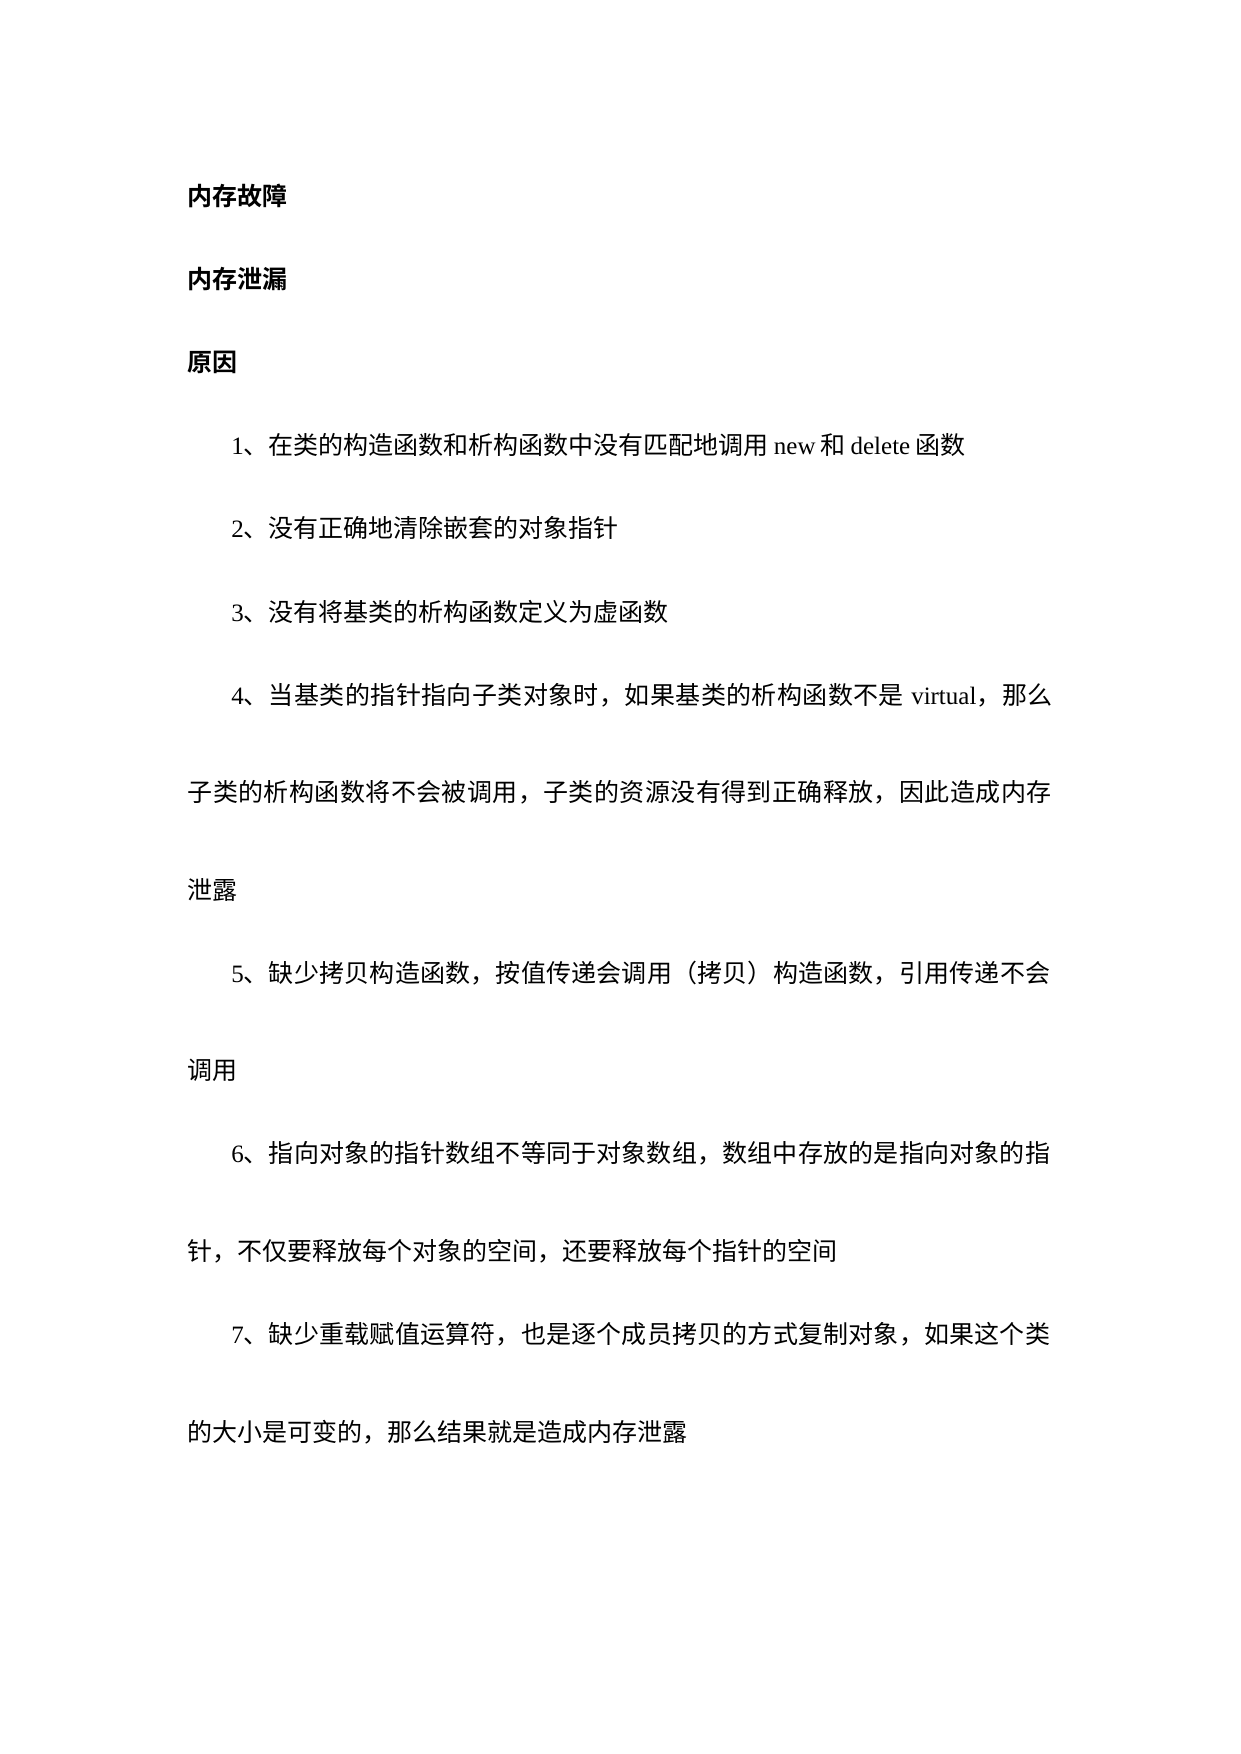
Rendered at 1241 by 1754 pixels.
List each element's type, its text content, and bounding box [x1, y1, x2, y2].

list 缺少重载赋值运算符，也是逐个成员拷贝的方式复制对象，如果这个类的大小是可变的，那么结果就是造成内存泄露 [187, 1300, 1053, 1463]
list 没有正确地清除嵌套的对象指针 [187, 494, 1053, 559]
subtitle 原因 [187, 328, 1053, 393]
list 当基类的指针指向子类对象时，如果基类的析构函数不是virtual，那么子类的析构函数将不会被调用，子类的资源没有得到正确释放，因此造成内存泄露 [187, 661, 1053, 921]
list 在类的构造函数和析构函数中没有匹配地调用new和delete函数 [187, 411, 1053, 476]
list 缺少拷贝构造函数，按值传递会调用（拷贝）构造函数，引用传递不会调用 [187, 939, 1053, 1101]
list 没有将基类的析构函数定义为虚函数 [187, 578, 1053, 643]
subtitle 内存故障 [187, 162, 1053, 227]
subtitle 内存泄漏 [187, 245, 1053, 310]
list 指向对象的指针数组不等同于对象数组，数组中存放的是指向对象的指针，不仅要释放每个对象的空间，还要释放每个指针的空间 [187, 1119, 1053, 1282]
